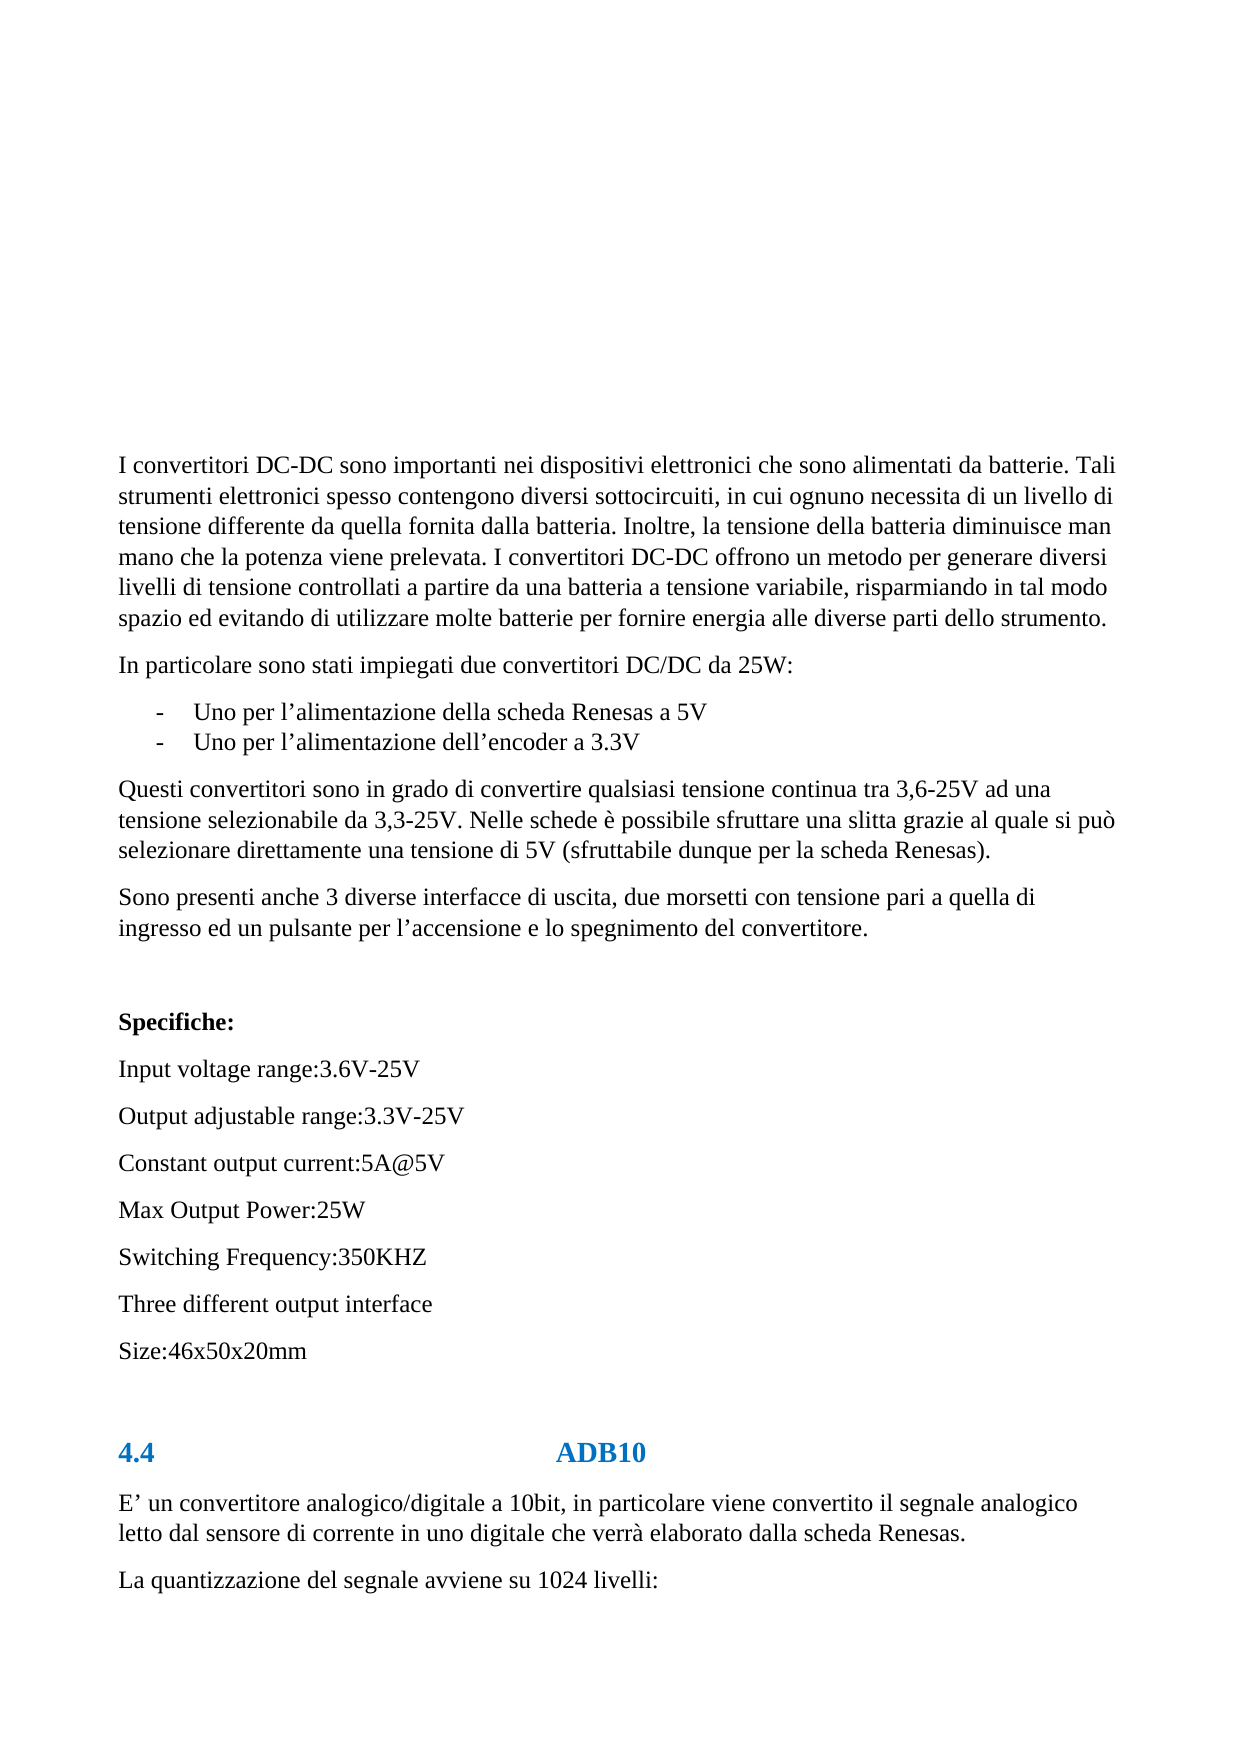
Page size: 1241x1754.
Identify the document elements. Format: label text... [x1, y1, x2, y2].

text Size:46x50x20mm [118, 1336, 1122, 1365]
text Specifiche: [118, 1007, 1122, 1036]
text La quantizzazione del segnale avviene su 1024 livelli: [118, 1565, 1122, 1594]
text Three different output interface [118, 1289, 1122, 1318]
text In particolare sono stati impiegati due convertitori DC/DC da 25W: [118, 650, 1122, 678]
list Uno per l’alimentazione dell’encoder a 3.3V [156, 727, 1122, 756]
list Uno per l’alimentazione della scheda Renesas a 5V [156, 697, 1122, 726]
text Output adjustable range:3.3V-25V [118, 1101, 1122, 1130]
text Max Output Power:25W [118, 1195, 1122, 1224]
text Input voltage range:3.6V-25V [118, 1054, 1122, 1083]
text Switching Frequency:350KHZ [118, 1242, 1122, 1271]
text E’ un convertitore analogico/digitale a 10bit, in particolare viene convertito il segnale analogico letto dal sensore di corrente in uno digitale che verrà elaborato dalla scheda Renesas. [118, 1488, 1122, 1547]
text I convertitori DC-DC sono importanti nei dispositivi elettronici che sono alimentati da batterie. Tali strumenti elettronici spesso contengono diversi sottocircuiti, in cui ognuno necessita di un livello di tensione differente da quella fornita dalla batteria. Inoltre, la tensione della batteria diminuisce man mano che la potenza viene prelevata. I convertitori DC-DC offrono un metodo per generare diversi livelli di tensione controllati a partire da una batteria a tensione variabile, risparmiando in tal modo spazio ed evitando di utilizzare molte batterie per fornire energia alle diverse parti dello strumento. [118, 451, 1122, 631]
text Sono presenti anche 3 diverse interfacce di uscita, due morsetti con tensione pari a quella di ingresso ed un pulsante per l’accensione e lo spegnimento del convertitore. [118, 882, 1122, 941]
text Constant output current:5A@5V [118, 1148, 1122, 1177]
text Questi convertitori sono in grado di convertire qualsiasi tensione continua tra 3,6-25V ad una tensione selezionabile da 3,3-25V. Nelle schede è possibile sfruttare una slitta grazie al quale si può selezionare direttamente una tensione di 5V (sfruttabile dunque per la scheda Renesas). [118, 774, 1122, 864]
text 4.4 ADB10 [118, 1436, 1122, 1469]
